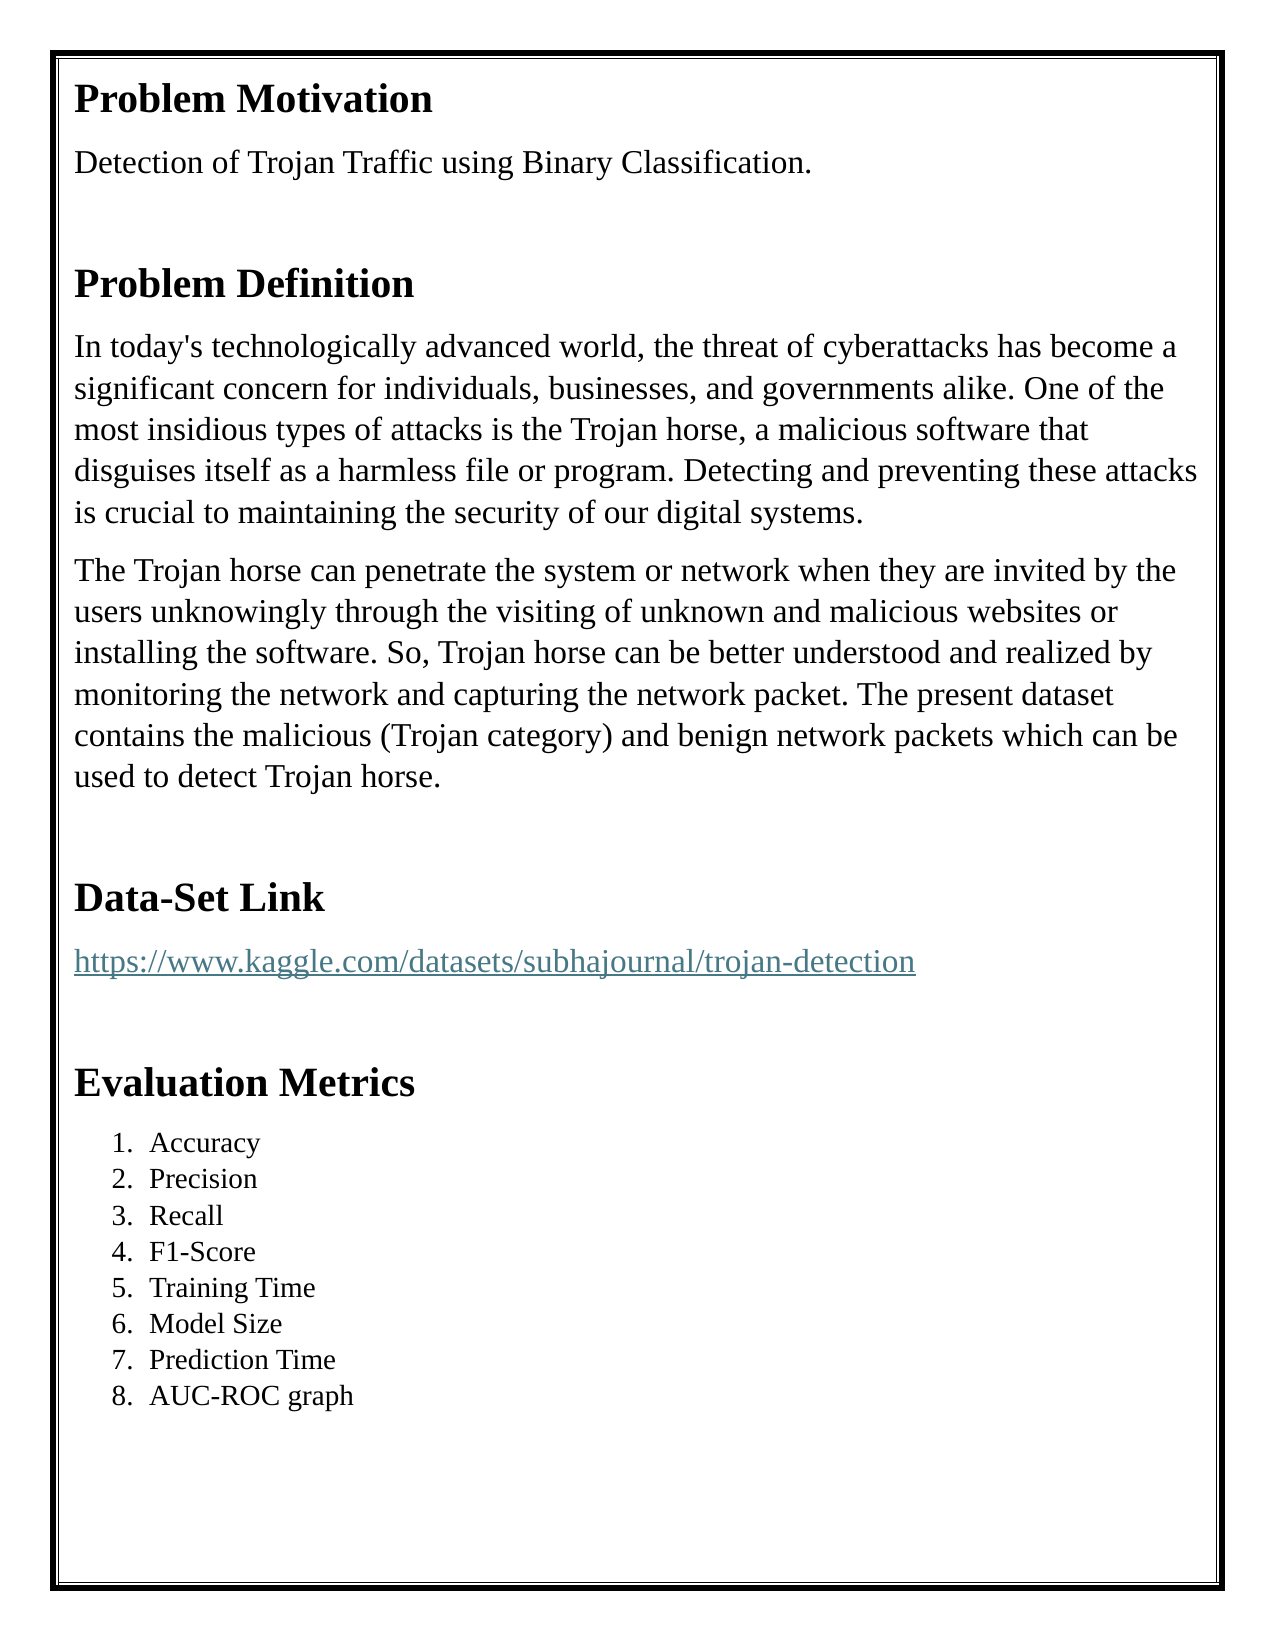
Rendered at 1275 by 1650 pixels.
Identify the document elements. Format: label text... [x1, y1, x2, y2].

text Problem Definition [74, 258, 1211, 306]
list AUC-ROC graph [111, 1378, 1211, 1412]
text Detection of Trojan Traffic using Binary Classification. [74, 142, 1211, 181]
text https://www.kaggle.com/datasets/subhajournal/trojan-detection [74, 941, 1211, 979]
text Evaluation Metrics [74, 1057, 1211, 1105]
list F1-Score [111, 1234, 1211, 1267]
text The Trojan horse can penetrate the system or network when they are invited by the users unknowingly through the visiting of unknown and malicious websites or installing the software. So, Trojan horse can be better understood and realized by monitoring the network and capturing the network packet. The present dataset contains the malicious (Trojan category) and benign network packets which can be used to detect Trojan horse. [74, 550, 1211, 795]
list Model Size [111, 1306, 1211, 1340]
list Prediction Time [111, 1342, 1211, 1376]
text Data-Set Link [74, 873, 1211, 921]
text In today's technologically advanced world, the threat of cyberattacks has become a significant concern for individuals, businesses, and governments alike. One of the most insidious types of attacks is the Trojan horse, a malicious software that disguises itself as a harmless file or program. Detecting and preventing these attacks is crucial to maintaining the security of our digital systems. [74, 327, 1211, 530]
list Accuracy [111, 1126, 1211, 1159]
list Recall [111, 1198, 1211, 1231]
text Problem Motivation [74, 74, 1211, 122]
list Precision [111, 1162, 1211, 1195]
list Training Time [111, 1270, 1211, 1304]
